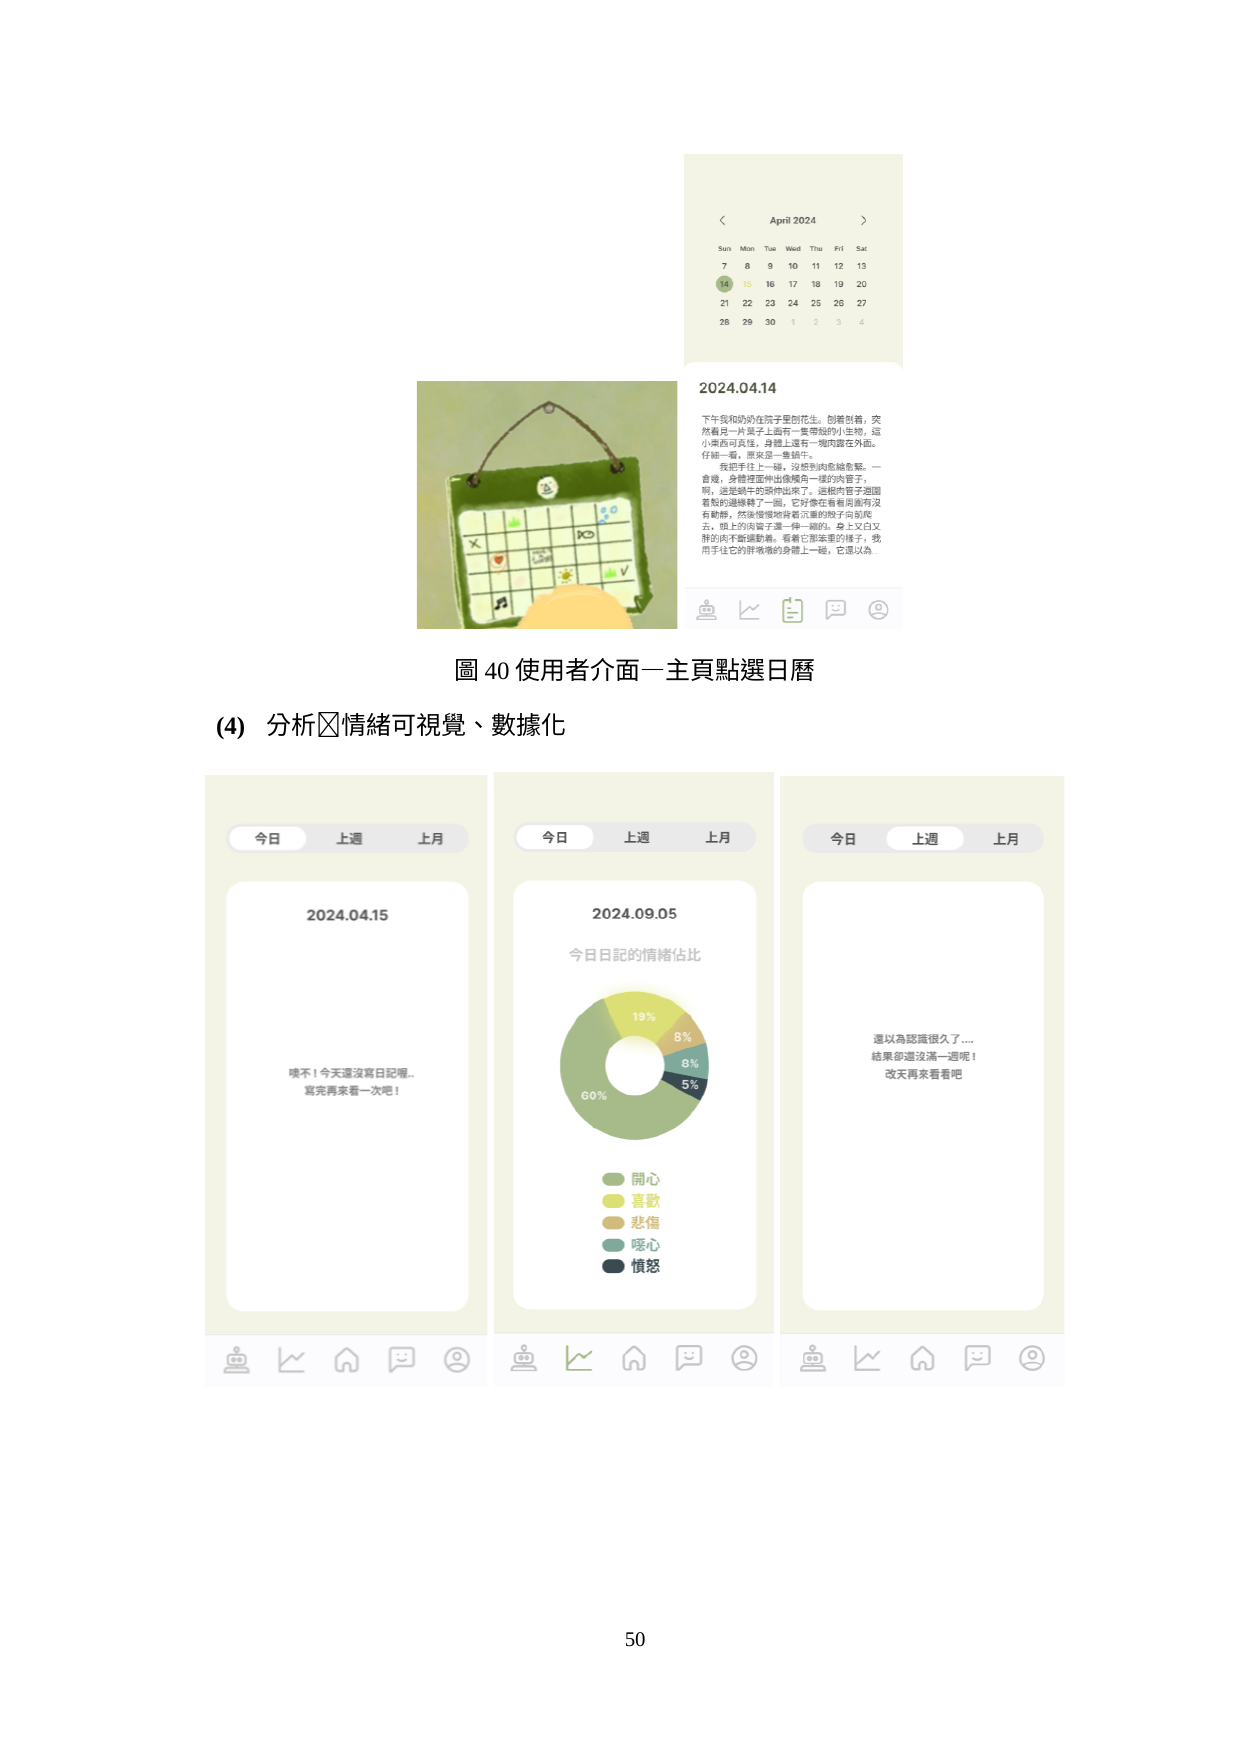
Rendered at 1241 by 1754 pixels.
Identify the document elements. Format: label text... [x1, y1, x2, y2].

picture [205, 775, 488, 1387]
picture [780, 776, 1065, 1387]
picture [493, 772, 774, 1387]
list 分析情緒可視覺、數據化 [216, 705, 1092, 743]
text 圖40 使用者介面—主頁點選日曆 [177, 649, 1092, 687]
picture [416, 381, 678, 629]
picture [683, 154, 903, 629]
